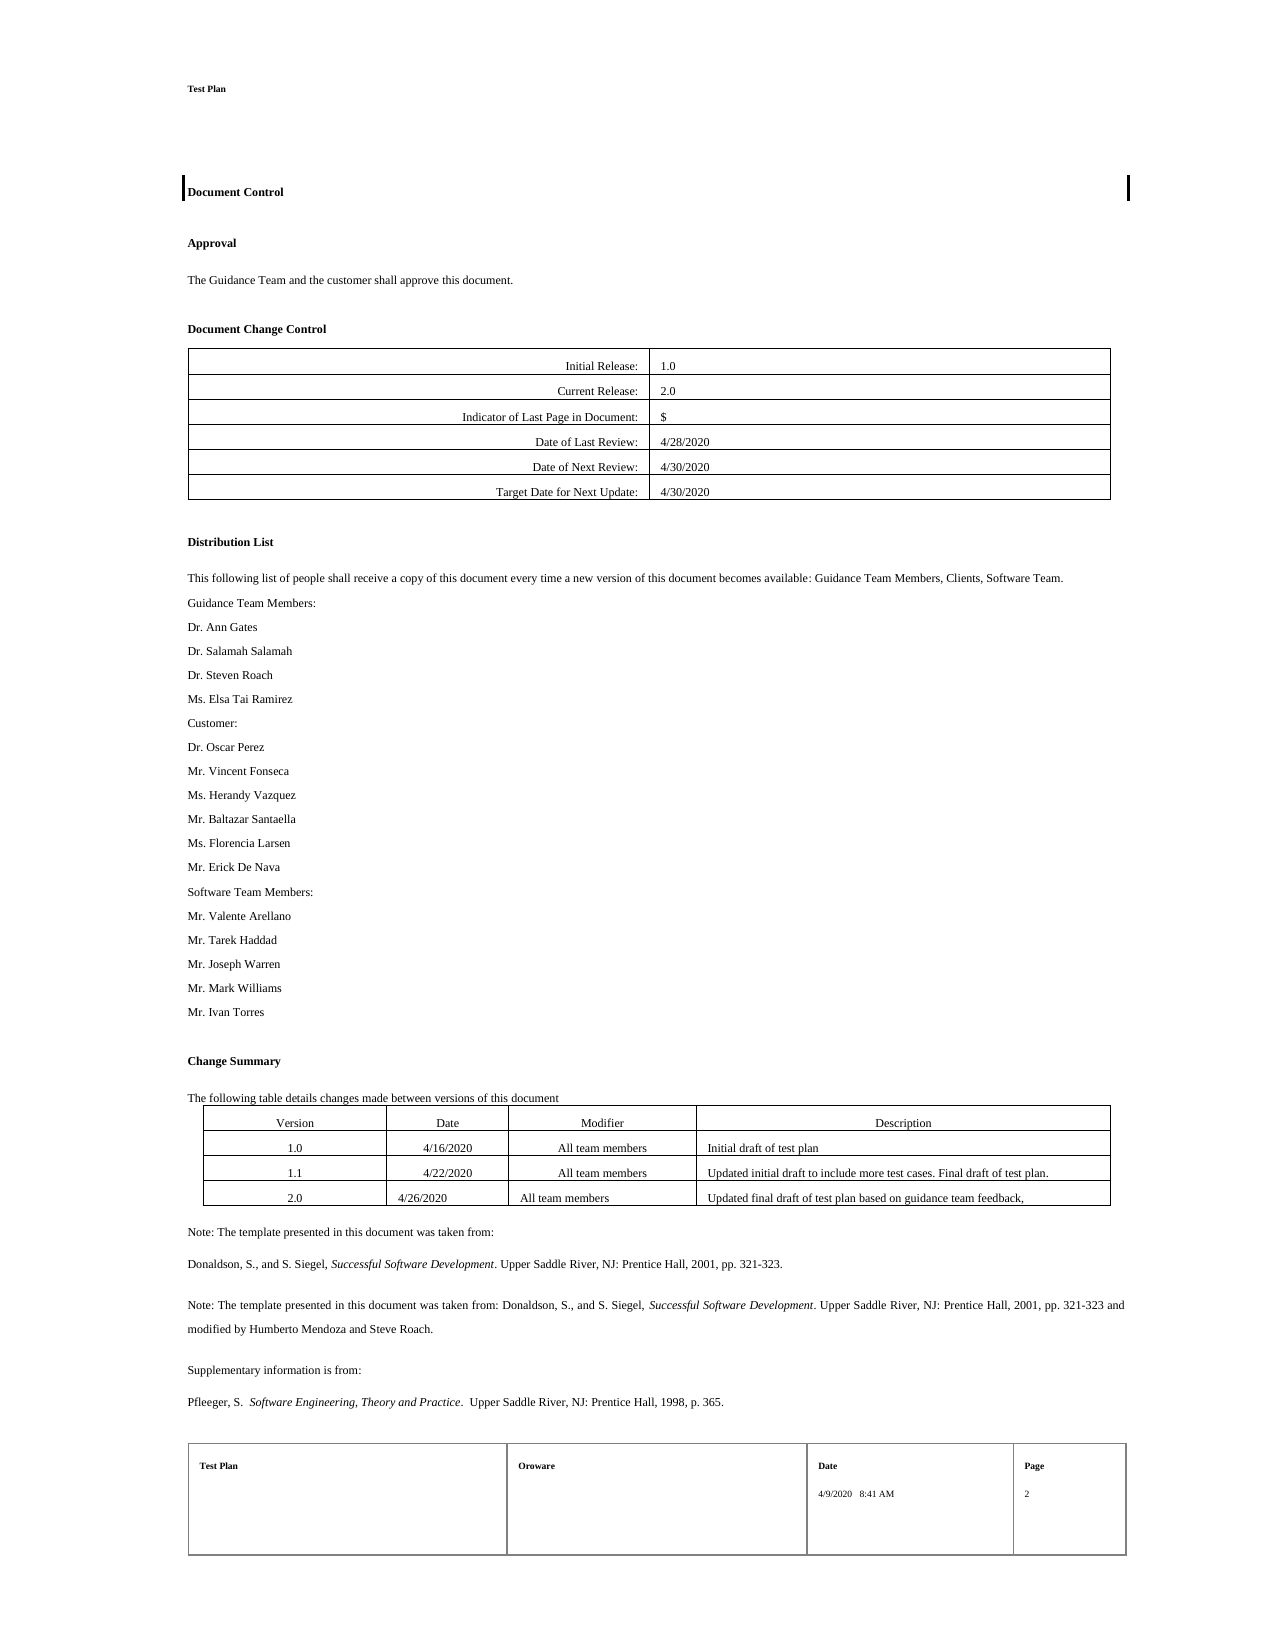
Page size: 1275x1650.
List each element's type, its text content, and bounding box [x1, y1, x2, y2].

table_cell 2.0 [204, 1181, 386, 1205]
table_cell 4/30/2020 [650, 475, 1110, 499]
table_cell 2.0 [650, 375, 1110, 398]
text This following list of people shall receive a copy of this document every time a new version of this document becomes available: Guidance Team Members, Clients, Software Team. [187, 562, 1125, 586]
table_cell Indicator of Last Page in Document: [189, 400, 649, 424]
text Document Control [185, 175, 1127, 201]
table_cell 1.0 [204, 1131, 386, 1155]
table_header Initial Release: [189, 349, 649, 373]
text Mr. Baltazar Santaella [187, 802, 1125, 826]
text Mr. Mark Williams [187, 971, 1125, 995]
text Ms. Herandy Vazquez [187, 778, 1125, 802]
text Donaldson, S., and S. Siegel, Successful Software Development. Upper Saddle River, NJ: Prentice Hall, 2001, pp. 321-323. [187, 1247, 1125, 1271]
table_cell Target Date for Next Update: [189, 475, 649, 499]
table_cell All team members [509, 1181, 696, 1205]
text Document Change Control [187, 312, 1125, 336]
table_cell Date of Last Review: [189, 425, 649, 449]
table_header Date [387, 1106, 508, 1130]
text Change Summary [187, 1044, 1125, 1068]
table_cell All team members [509, 1156, 696, 1180]
table_cell Updated final draft of test plan based on guidance team feedback, [697, 1181, 1110, 1205]
text Dr. Oscar Perez [187, 730, 1125, 754]
text Note: The template presented in this document was taken from: [187, 1215, 1125, 1239]
text Mr. Erick De Nava [187, 851, 1125, 874]
text Mr. Valente Arellano [187, 899, 1125, 923]
table_cell 4/16/2020 [387, 1131, 508, 1155]
table_cell $ [650, 400, 1110, 424]
text Ms. Florencia Larsen [187, 826, 1125, 851]
table_cell Updated initial draft to include more test cases. Final draft of test plan. [697, 1156, 1110, 1180]
table_cell Initial draft of test plan [697, 1131, 1110, 1155]
table_cell 4/28/2020 [650, 425, 1110, 449]
text Mr. Joseph Warren [187, 947, 1125, 971]
text Pfleeger, S. Software Engineering, Theory and Practice. Upper Saddle River, NJ: Prentice Hall, 1998, p. 365. [187, 1385, 1125, 1409]
table_header Modifier [509, 1106, 696, 1130]
text Mr. Tarek Haddad [187, 923, 1125, 947]
table_cell Current Release: [189, 375, 649, 398]
text Dr. Steven Roach [187, 658, 1125, 682]
text Approval [187, 226, 1125, 250]
text Mr. Vincent Fonseca [187, 754, 1125, 778]
text Dr. Salamah Salamah [187, 634, 1125, 658]
table_cell 1.1 [204, 1156, 386, 1180]
table_header Version [204, 1106, 386, 1130]
table_cell 4/30/2020 [650, 450, 1110, 474]
table_header 1.0 [650, 349, 1110, 373]
table_cell 4/22/2020 [387, 1156, 508, 1180]
table_header Description [697, 1106, 1110, 1130]
table_cell All team members [509, 1131, 696, 1155]
text The Guidance Team and the customer shall approve this document. [187, 263, 1125, 287]
text Note: The template presented in this document was taken from: Donaldson, S., and S. Siegel, Successful Software Development. Upper Saddle River, NJ: Prentice Hall, 2001, pp. 321-323 and modified by Humberto Mendoza and Steve Roach. [187, 1288, 1125, 1336]
text Guidance Team Members: [187, 586, 1125, 610]
text Mr. Ivan Torres [187, 995, 1125, 1019]
text Customer: [187, 706, 1125, 730]
table_cell Date of Next Review: [189, 450, 649, 474]
text Software Team Members: [187, 875, 1125, 899]
text The following table details changes made between versions of this document [187, 1081, 1125, 1105]
text Dr. Ann Gates [187, 610, 1125, 634]
text Supplementary information is from: [187, 1353, 1125, 1377]
text Ms. Elsa Tai Ramirez [187, 682, 1125, 706]
table_cell 4/26/2020 [387, 1181, 508, 1205]
text Distribution List [187, 525, 1125, 549]
